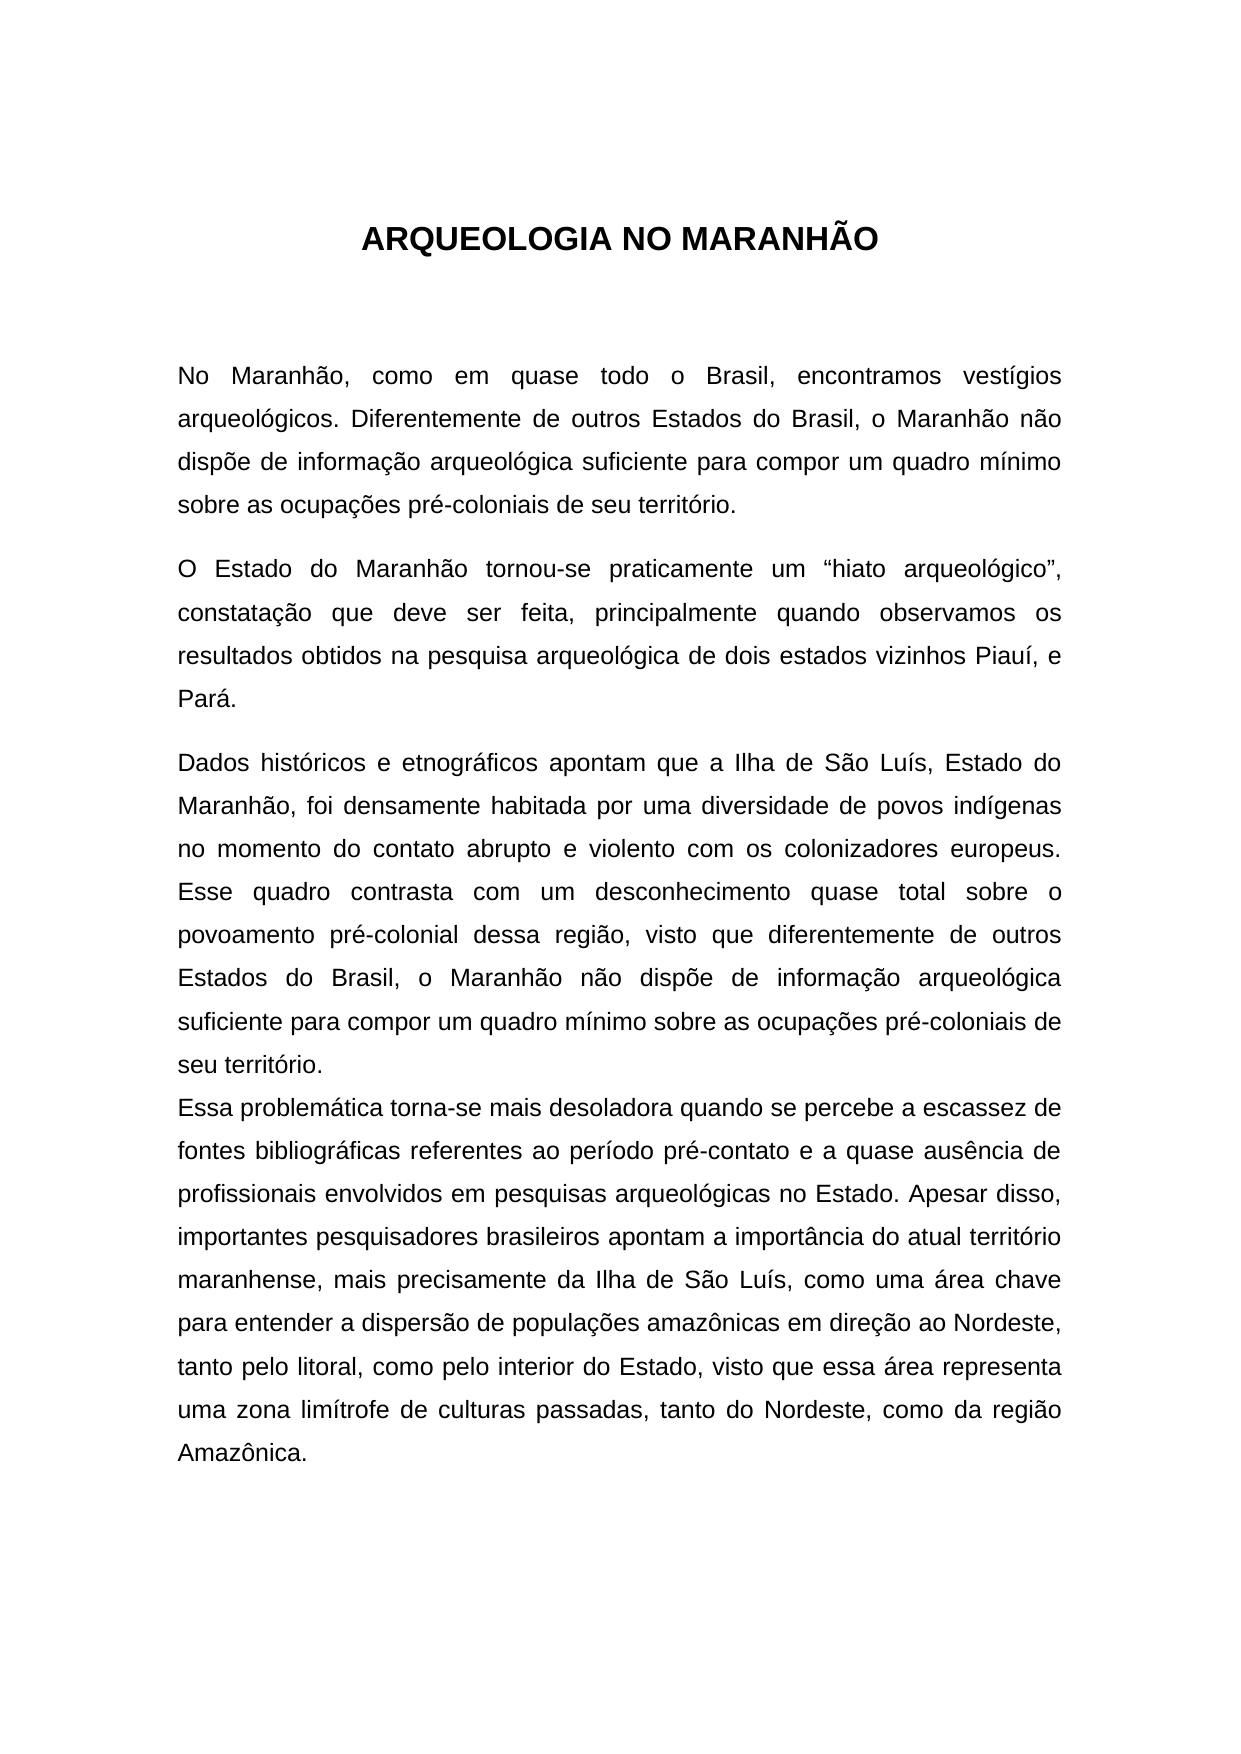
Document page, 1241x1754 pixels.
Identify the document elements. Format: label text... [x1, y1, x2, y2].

text Essa problemática torna-se mais desoladora quando se percebe a escassez de fontes bibliográficas referentes ao período pré-contato e a quase ausência de profissionais envolvidos em pesquisas arqueológicas no Estado. Apesar disso, importantes pesquisadores brasileiros apontam a importância do atual território maranhense, mais precisamente da Ilha de São Luís, como uma área chave para entender a dispersão de populações amazônicas em direção ao Nordeste, tanto pelo litoral, como pelo interior do Estado, visto que essa área representa uma zona limítrofe de culturas passadas, tanto do Nordeste, como da região Amazônica. [177, 1093, 1063, 1467]
text ARQUEOLOGIA NO MARANHÃO [177, 219, 1063, 257]
text No Maranhão, como em quase todo o Brasil, encontramos vestígios arqueológicos. Diferentemente de outros Estados do Brasil, o Maranhão não dispõe de informação arqueológica suficiente para compor um quadro mínimo sobre as ocupações pré-coloniais de seu território. [177, 361, 1063, 519]
text Dados históricos e etnográficos apontam que a Ilha de São Luís, Estado do Maranhão, foi densamente habitada por uma diversidade de povos indígenas no momento do contato abrupto e violento com os colonizadores europeus. Esse quadro contrasta com um desconhecimento quase total sobre o povoamento pré-colonial dessa região, visto que diferentemente de outros Estados do Brasil, o Maranhão não dispõe de informação arqueológica suficiente para compor um quadro mínimo sobre as ocupações pré-coloniais de seu território. [177, 748, 1063, 1078]
text O Estado do Maranhão tornou-se praticamente um “hiato arqueológico”, constatação que deve ser feita, principalmente quando observamos os resultados obtidos na pesquisa arqueológica de dois estados vizinhos Piauí, e Pará. [177, 554, 1063, 713]
